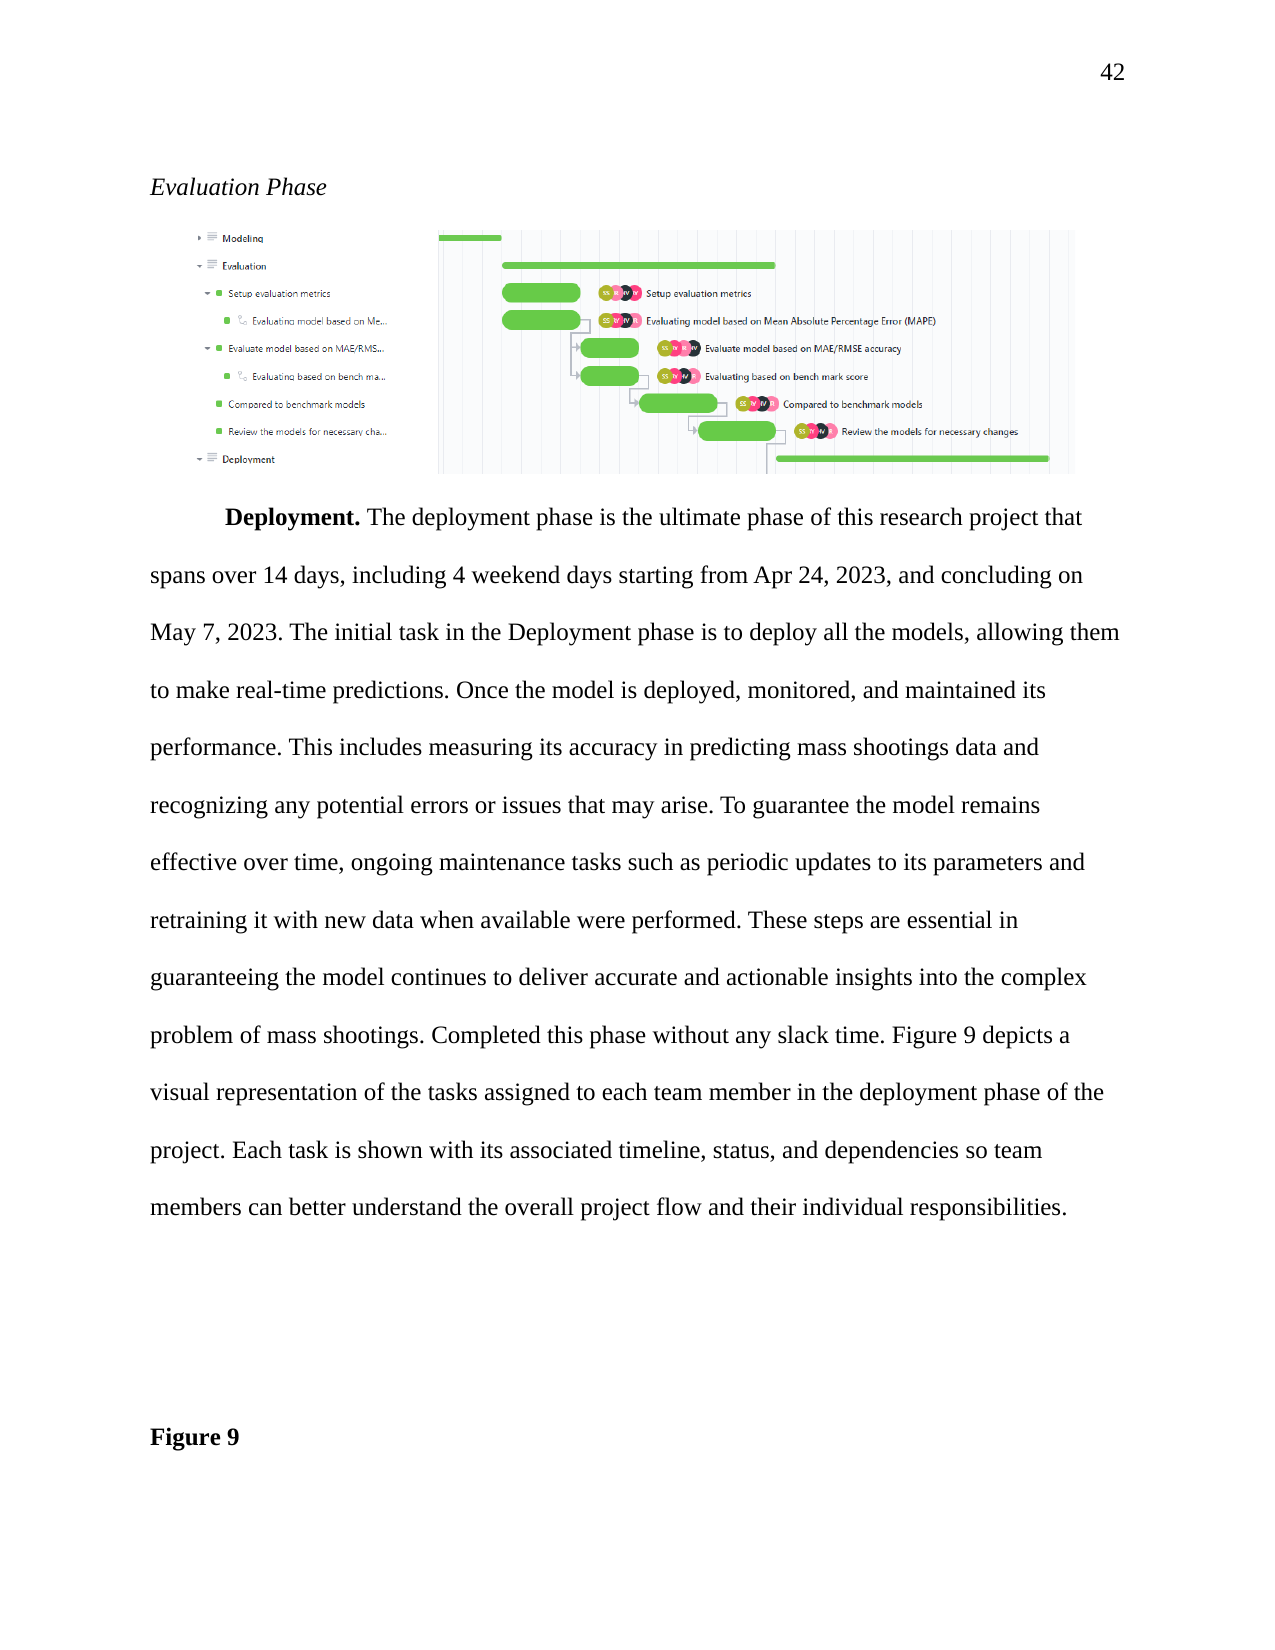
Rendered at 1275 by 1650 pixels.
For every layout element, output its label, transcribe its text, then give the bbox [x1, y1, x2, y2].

text Figure 9 [150, 1422, 1125, 1451]
text Evaluation Phase [150, 172, 1125, 201]
picture [150, 230, 1075, 474]
text Deployment. The deployment phase is the ultimate phase of this research project that spans over 14 days, including 4 weekend days starting from Apr 24, 2023, and concluding on May 7, 2023. The initial task in the Deployment phase is to deploy all the models, allowing them to make real-time predictions. Once the model is deployed, monitored, and maintained its performance. This includes measuring its accuracy in predicting mass shootings data and recognizing any potential errors or issues that may arise. To guarantee the model remains effective over time, ongoing maintenance tasks such as periodic updates to its parameters and retraining it with new data when available were performed. These steps are essential in guaranteeing the model continues to deliver accurate and actionable insights into the complex problem of mass shootings. Completed this phase without any slack time. Figure 9 depicts a visual representation of the tasks assigned to each team member in the deployment phase of the project. Each task is shown with its associated timeline, status, and dependencies so team members can better understand the overall project flow and their individual responsibilities. [150, 502, 1125, 1221]
